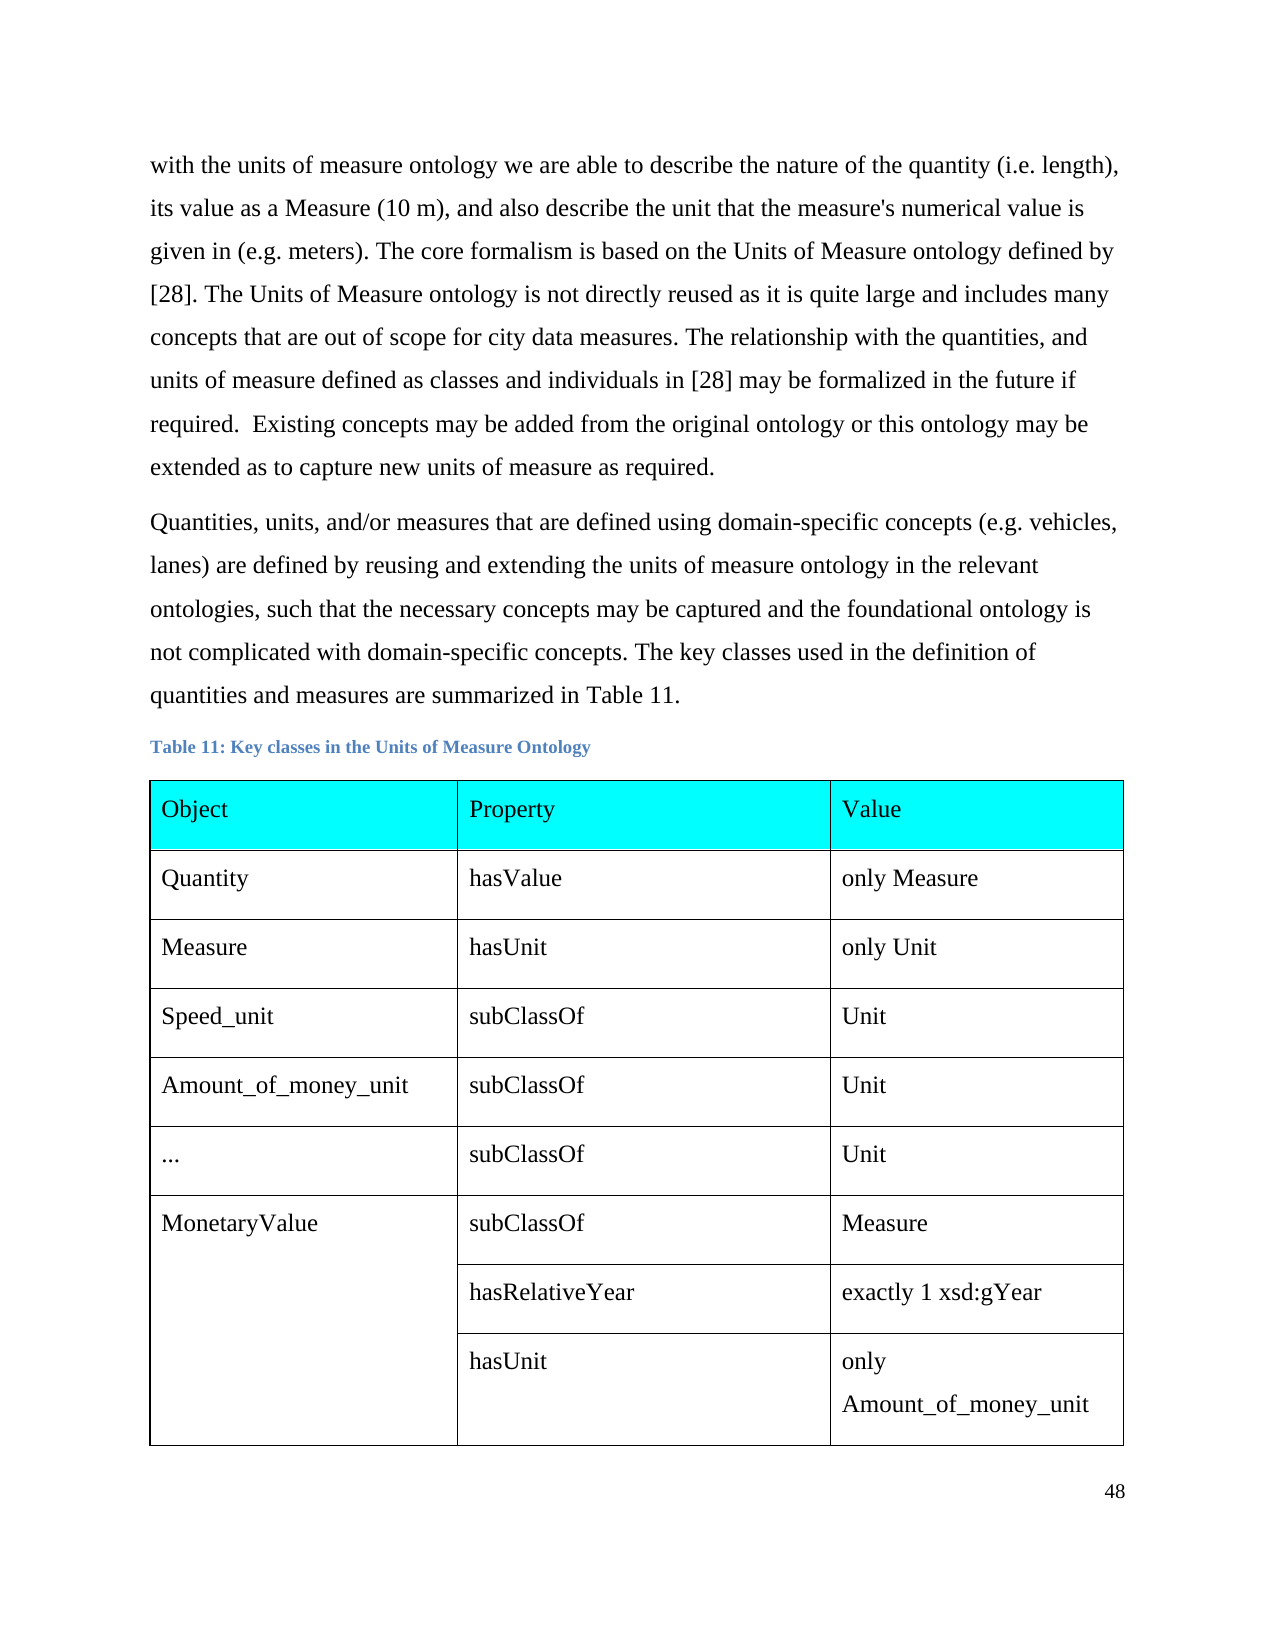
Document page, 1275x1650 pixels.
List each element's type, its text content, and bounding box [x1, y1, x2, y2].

table_cell subClassOf [458, 1196, 830, 1264]
table_cell hasUnit [458, 920, 830, 988]
table_cell Amount_of_money_unit [151, 1058, 457, 1126]
text Quantities, units, and/or measures that are defined using domain-specific concepts (e.g. vehicles, lanes) are defined by reusing and extending the units of measure ontology in the relevant ontologies, such that the necessary concepts may be captured and the foundational ontology is not complicated with domain-specific concepts. The key classes used in the definition of quantities and measures are summarized in Table 9. [150, 507, 1125, 709]
table_cell subClassOf [458, 989, 830, 1057]
table_cell subClassOf [458, 1127, 830, 1195]
table_cell exactly 1 xsd:gYear [831, 1265, 1123, 1333]
table_cell hasRelativeYear [458, 1265, 830, 1333]
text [150, 150, 1125, 481]
table_header Object [151, 781, 457, 849]
table_cell Measure [151, 920, 457, 988]
table_cell only Unit [831, 920, 1123, 988]
table_cell only Measure [831, 851, 1123, 918]
table_header Property [458, 781, 830, 849]
table_header Value [831, 781, 1123, 849]
text Table 11: Key classes in the Units of Measure Ontology [150, 736, 1125, 757]
table_cell Quantity [151, 851, 457, 918]
table_cell ... [151, 1127, 457, 1195]
table_cell Speed_unit [151, 989, 457, 1057]
table_cell subClassOf [458, 1058, 830, 1126]
table_cell hasValue [458, 851, 830, 918]
table_cell Unit [831, 989, 1123, 1057]
table_cell only Amount_of_money_unit [831, 1334, 1123, 1445]
table_cell Unit [831, 1058, 1123, 1126]
table_cell hasUnit [458, 1334, 830, 1445]
table_cell MonetaryValue [151, 1196, 457, 1445]
table_cell Unit [831, 1127, 1123, 1195]
table_cell Measure [831, 1196, 1123, 1264]
